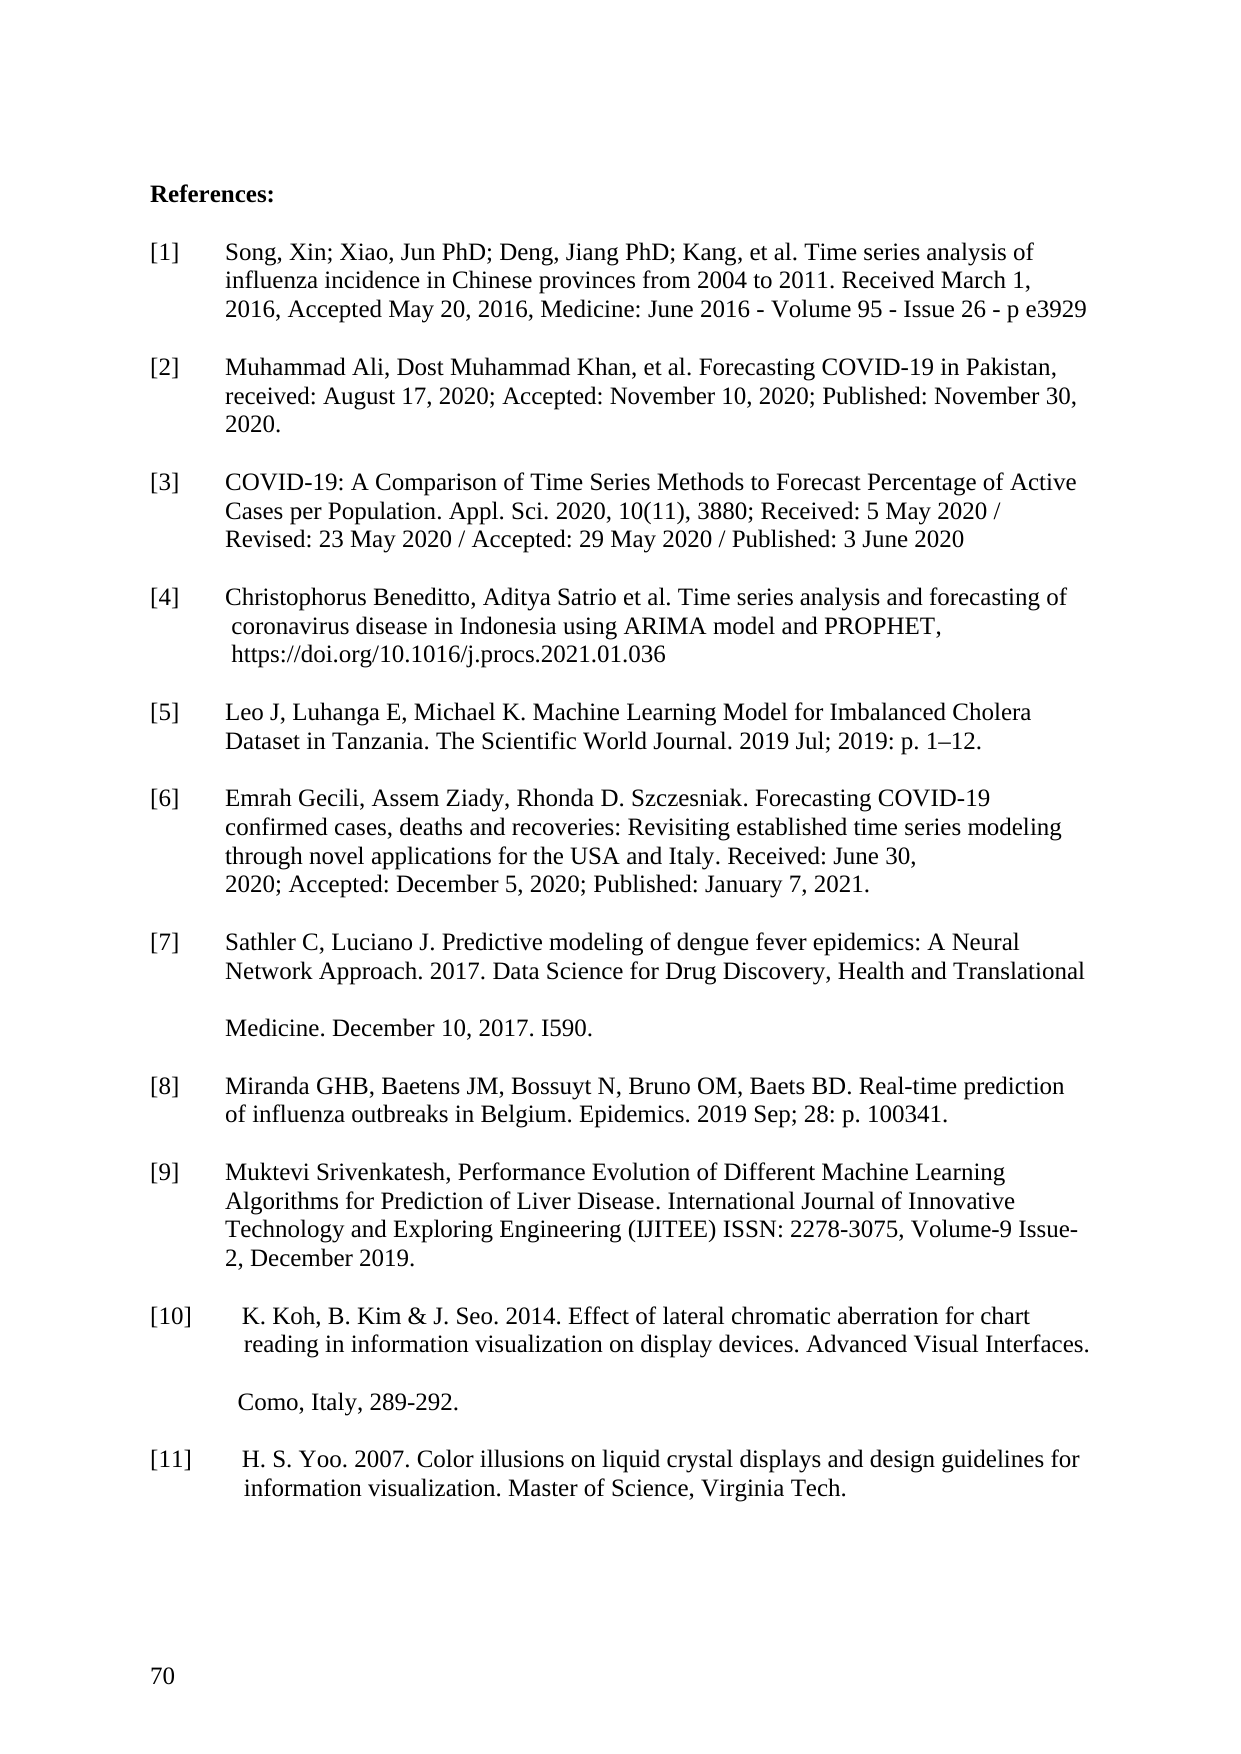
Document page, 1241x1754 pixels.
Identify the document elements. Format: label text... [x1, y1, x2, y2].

text [10] K. Koh, B. Kim & J. Seo. 2014. Effect of lateral chromatic aberration for chart reading in information visualization on display devices. Advanced Visual Interfaces. Como, Italy, 289-292. [150, 1301, 1090, 1444]
text [2] Muhammad Ali, Dost Muhammad Khan, et al. Forecasting COVID-19 in Pakistan, received: August 17, 2020; Accepted: November 10, 2020; Published: November 30, 2020. [150, 352, 1090, 467]
text References: [150, 179, 1090, 207]
text [11] H. S. Yoo. 2007. Color illusions on liquid crystal displays and design guidelines for information visualization. Master of Science, Virginia Tech. [150, 1444, 1090, 1531]
text [3] COVID-19: A Comparison of Time Series Methods to Forecast Percentage of Active Cases per Population. Appl. Sci. 2020, 10(11), 3880; Received: 5 May 2020 / Revised: 23 May 2020 / Accepted: 29 May 2020 / Published: 3 June 2020 [150, 467, 1090, 553]
text [9] Muktevi Srivenkatesh, Performance Evolution of Different Machine Learning Algorithms for Prediction of Liver Disease. International Journal of Innovative Technology and Exploring Engineering (IJITEE) ISSN: 2278-3075, Volume-9 Issue-2, December 2019. [150, 1157, 1090, 1272]
text [4] Christophorus Beneditto, Aditya Satrio et al. Time series analysis and forecasting of coronavirus disease in Indonesia using ARIMA model and PROPHET, https://doi.org/10.1016/j.procs.2021.01.036 [5] Leo J, Luhanga E, Michael K. Machine Learning Model for Imbalanced Cholera Dataset in Tanzania. The Scientific World Journal. 2019 Jul; 2019: p. 1–12. [150, 582, 1090, 783]
text [6] Emrah Gecili, Assem Ziady, Rhonda D. Szczesniak. Forecasting COVID-19 confirmed cases, deaths and recoveries: Revisiting established time series modeling through novel applications for the USA and Italy. Received: June 30, 2020; Accepted: December 5, 2020; Published: January 7, 2021. [7] Sathler C, Luciano J. Predictive modeling of dengue fever epidemics: A Neural Network Approach. 2017. Data Science for Drug Discovery, Health and Translational Medicine. December 10, 2017. I590. [150, 783, 1090, 1071]
text [8] Miranda GHB, Baetens JM, Bossuyt N, Bruno OM, Baets BD. Real-time prediction of influenza outbreaks in Belgium. Epidemics. 2019 Sep; 28: p. 100341. [150, 1071, 1090, 1128]
text [1] Song, Xin; Xiao, Jun PhD; Deng, Jiang PhD; Kang, et al. Time series analysis of influenza incidence in Chinese provinces from 2004 to 2011. Received March 1, 2016, Accepted May 20, 2016, Medicine: June 2016 - Volume 95 - Issue 26 - p e3929 [150, 237, 1090, 323]
